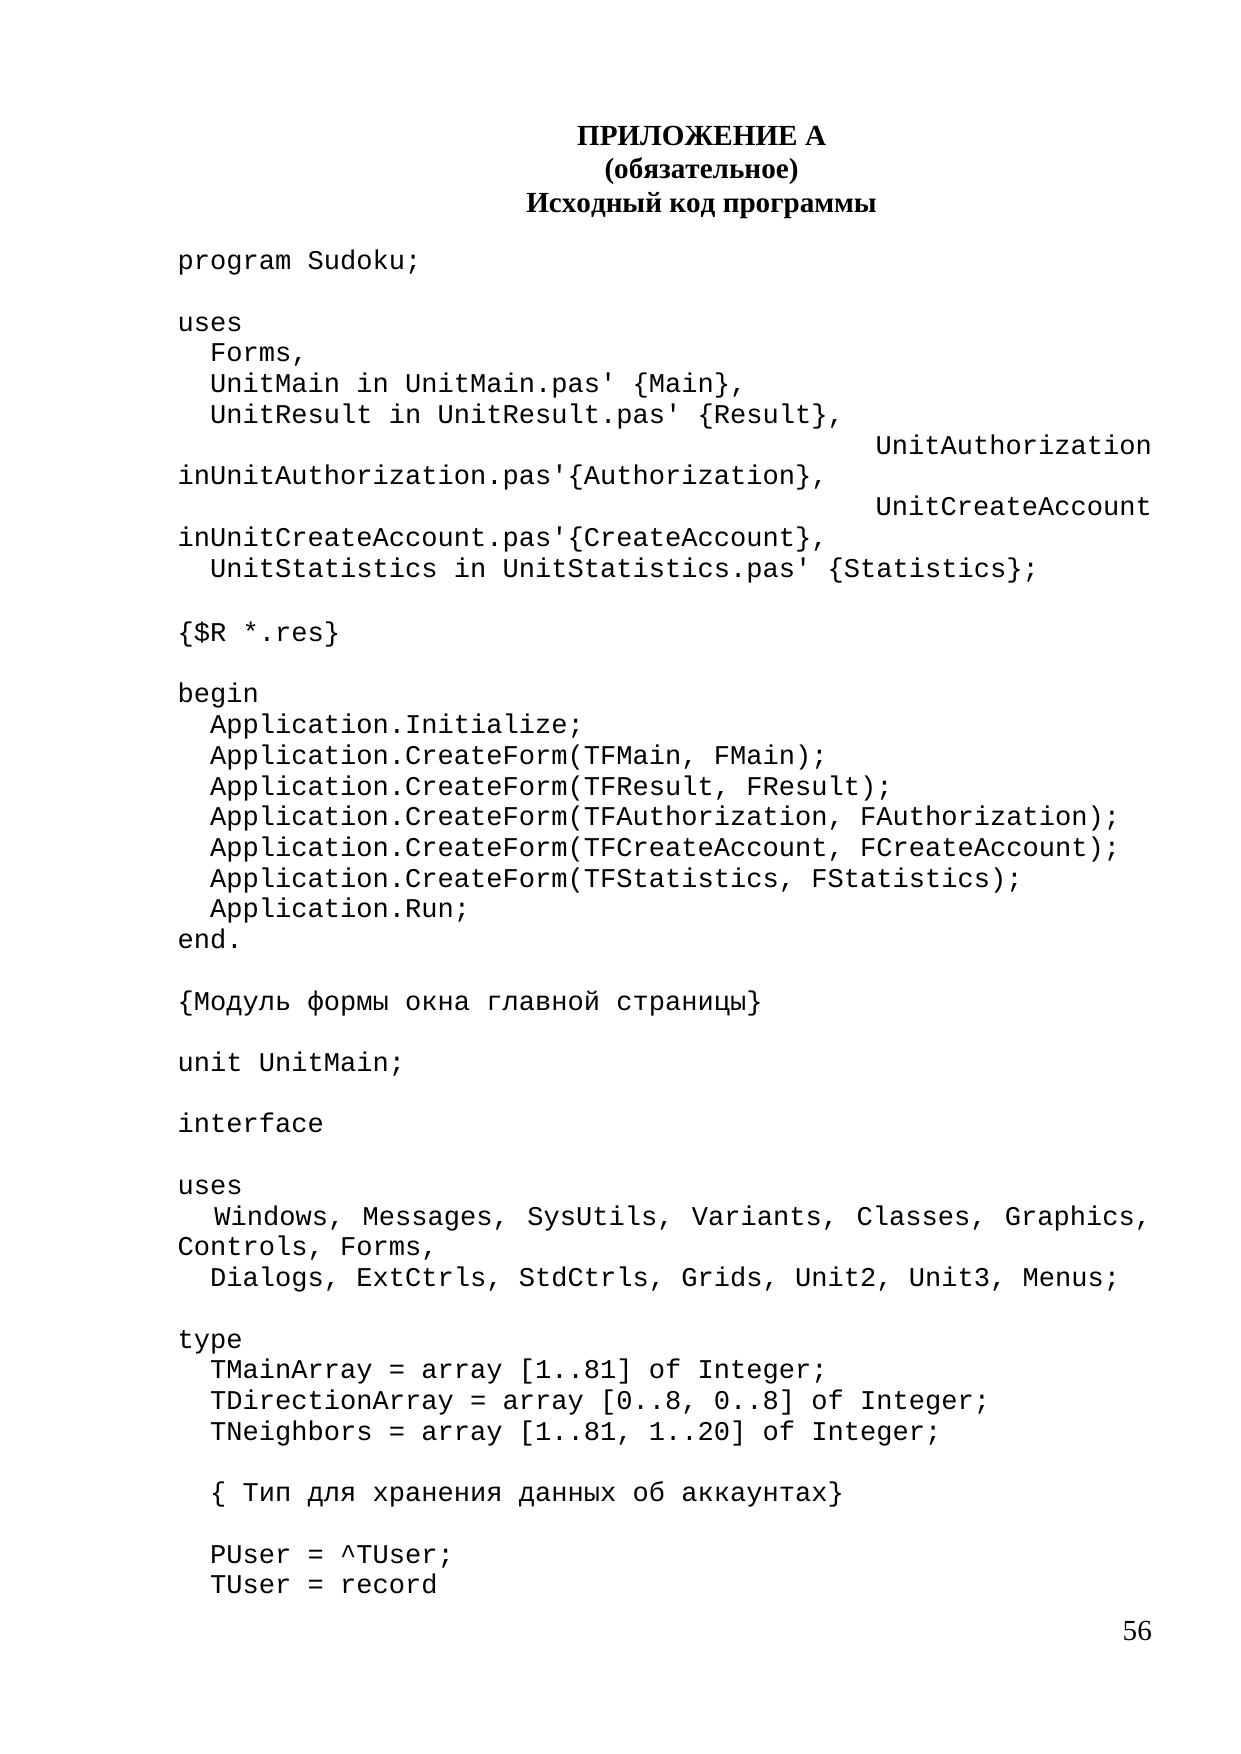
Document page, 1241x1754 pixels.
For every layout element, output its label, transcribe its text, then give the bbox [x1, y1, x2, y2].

text (обязательное) [177, 152, 1152, 185]
text UnitMain in UnitMain.pas' {Main}, [177, 370, 1152, 401]
text {Модуль формы окна главной страницы} [177, 987, 1152, 1018]
text Application.CreateForm(TFMain, FMain); [177, 742, 1152, 772]
text end. [177, 926, 1152, 957]
text interface [177, 1110, 1152, 1141]
text { Тип для хранения данных об аккаунтах} [177, 1479, 1152, 1510]
text Application.CreateForm(TFResult, FResult); [177, 772, 1152, 803]
text TMainArray = array [1..81] of Integer; [177, 1356, 1152, 1387]
text UnitStatistics in UnitStatistics.pas' {Statistics}; [177, 554, 1152, 585]
text Application.Run; [177, 895, 1152, 926]
text Application.CreateForm(TFAuthorization, FAuthorization); [177, 803, 1152, 834]
text TDirectionArray = array [0..8, 0..8] of Integer; [177, 1387, 1152, 1418]
text Application.CreateForm(TFCreateAccount, FCreateAccount); [177, 834, 1152, 864]
text TUser = record [177, 1571, 1152, 1602]
text Application.Initialize; [177, 711, 1152, 742]
text {$R *.res} [177, 619, 1152, 649]
text Исходный код программы [177, 185, 1152, 219]
text UnitCreateAccount inUnitCreateAccount.pas'{CreateAccount}, [177, 493, 1152, 554]
text unit UnitMain; [177, 1049, 1152, 1079]
text uses [177, 1172, 1152, 1202]
text UnitAuthorization inUnitAuthorization.pas'{Authorization}, [177, 431, 1152, 493]
text program Sudoku; [177, 247, 1152, 278]
text Forms, [177, 339, 1152, 370]
text UnitResult in UnitResult.pas' {Result}, [177, 401, 1152, 431]
text TNeighbors = array [1..81, 1..20] of Integer; [177, 1418, 1152, 1448]
text Application.CreateForm(TFStatistics, FStatistics); [177, 864, 1152, 895]
text Windows, Messages, SysUtils, Variants, Classes, Graphics, Controls, Forms, [177, 1202, 1152, 1264]
text Dialogs, ExtCtrls, StdCtrls, Grids, Unit2, Unit3, Menus; [177, 1264, 1152, 1295]
text Приложение А [177, 118, 1152, 152]
text type [177, 1325, 1152, 1356]
text uses [177, 308, 1152, 339]
text begin [177, 680, 1152, 711]
text PUser = ^TUser; [177, 1541, 1152, 1571]
